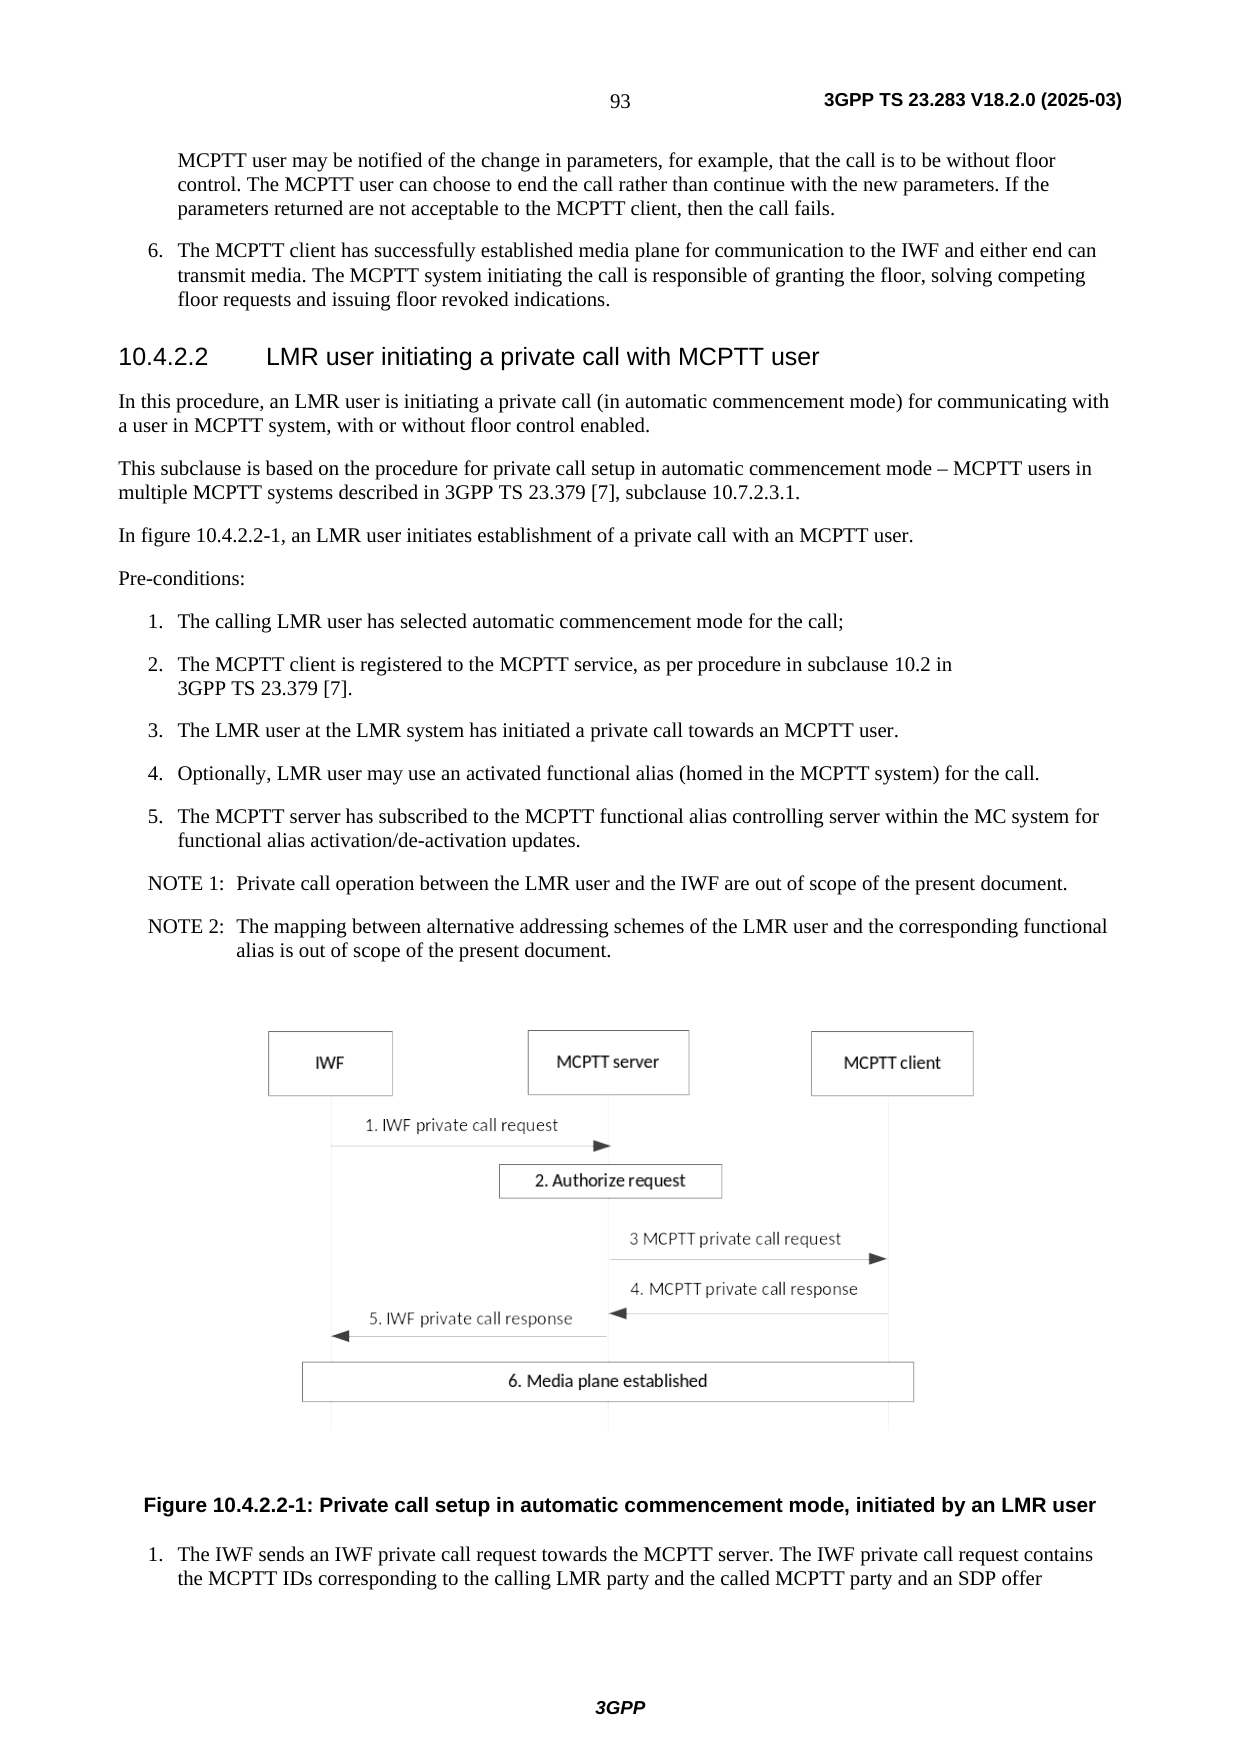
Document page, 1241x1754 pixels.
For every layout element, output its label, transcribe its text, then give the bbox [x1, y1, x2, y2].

text Pre-conditions: [118, 566, 1122, 590]
text 6. The MCPTT client has successfully established media plane for communication to the IWF and either end can transmit media. The MCPTT system initiating the call is responsible of granting the floor, solving competing floor requests and issuing floor revoked indications. [148, 238, 1122, 311]
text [148, 147, 1122, 220]
text This subclause is based on the procedure for private call setup in automatic commencement mode – MCPTT users in multiple MCPTT systems described in 3GPP TS 23.379 [7], subclause 10.7.2.3.1. [118, 456, 1122, 504]
subtitle 10.4.2.2 LMR user initiating a private call with MCPTT user [118, 342, 1122, 371]
text NOTE 2: The mapping between alternative addressing schemes of the LMR user and the corresponding functional alias is out of scope of the present document. [148, 914, 1122, 962]
text Figure 10.4.2.2-1: Private call setup in automatic commencement mode, initiated by an LMR user [118, 1493, 1122, 1517]
text 4. Optionally, LMR user may use an activated functional alias (homed in the MCPTT system) for the call. [148, 761, 1122, 785]
text In this procedure, an LMR user is initiating a private call (in automatic commencement mode) for communicating with a user in MCPTT system, with or without floor control enabled. [118, 389, 1122, 437]
text 3. The LMR user at the LMR system has initiated a private call towards an MCPTT user. [148, 718, 1122, 742]
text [148, 1542, 1122, 1590]
text 5. The MCPTT server has subscribed to the MCPTT functional alias controlling server within the MC system for functional alias activation/de-activation updates. [148, 804, 1122, 852]
text NOTE 1: Private call operation between the LMR user and the IWF are out of scope of the present document. [148, 871, 1122, 895]
text 2. The MCPTT client is registered to the MCPTT service, as per procedure in subclause 10.2 in 3GPP TS 23.379 [7]. [148, 652, 1122, 700]
text In figure 10.4.2.2-1, an LMR user initiates establishment of a private call with an MCPTT user. [118, 523, 1122, 547]
text 1. The calling LMR user has selected automatic commencement mode for the call; [148, 609, 1122, 633]
